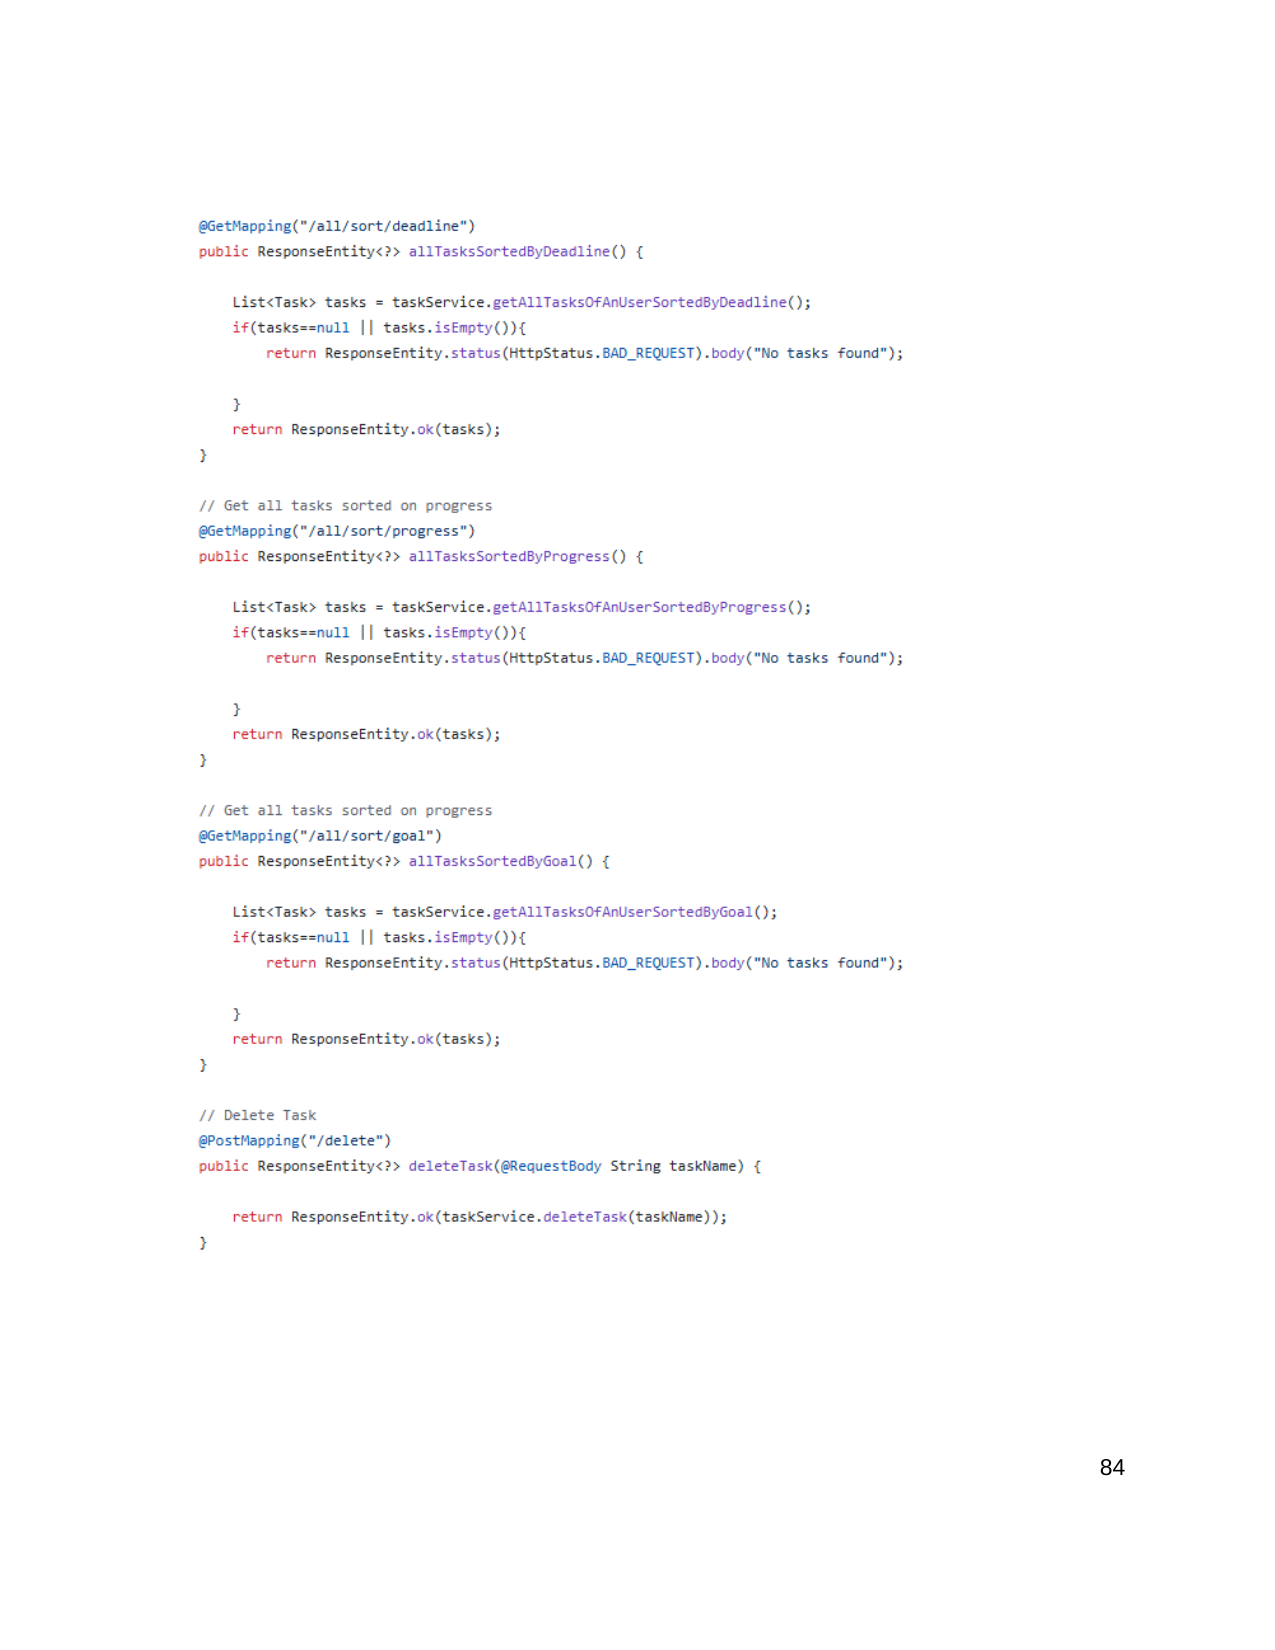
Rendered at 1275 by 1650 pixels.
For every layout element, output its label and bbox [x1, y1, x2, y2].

picture [150, 213, 1275, 1251]
